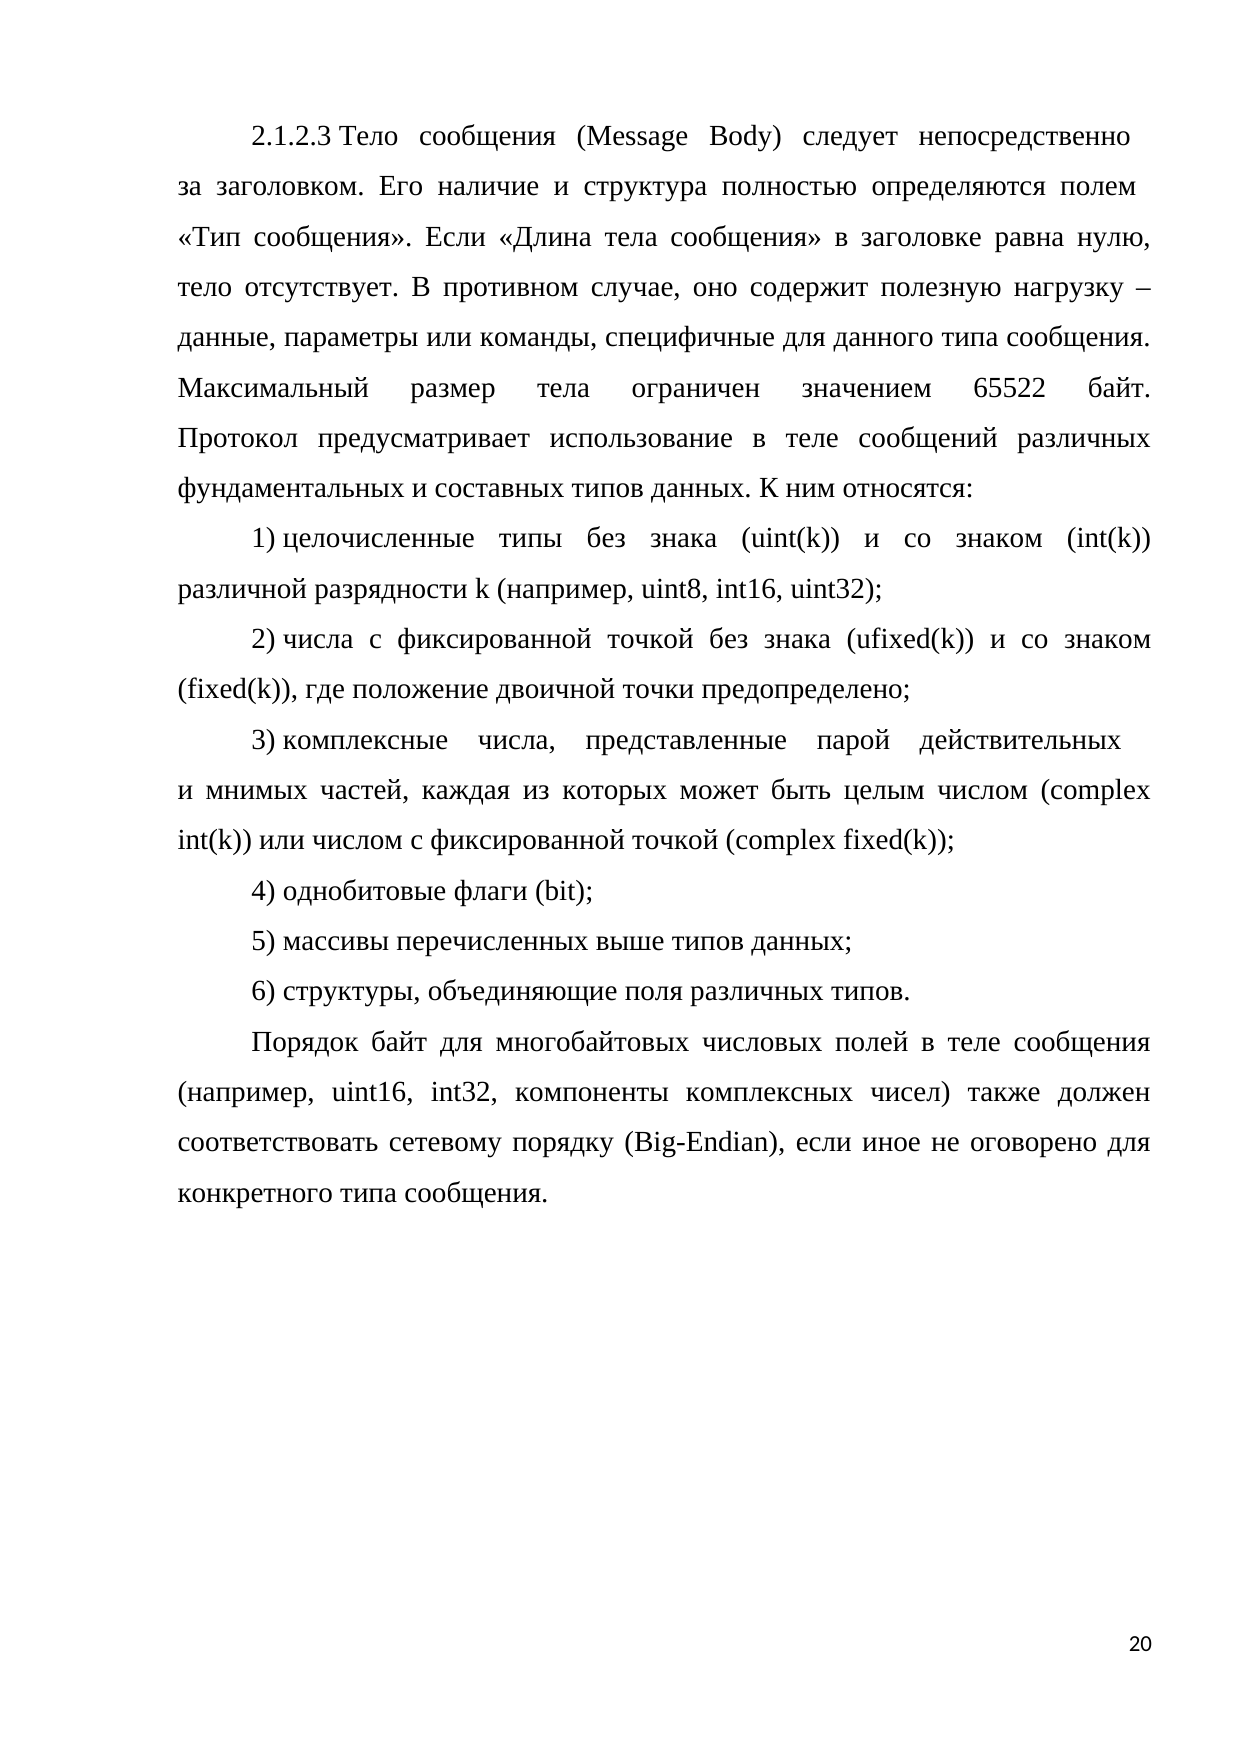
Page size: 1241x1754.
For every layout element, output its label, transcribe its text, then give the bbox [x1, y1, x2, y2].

text структуры, объединяющие поля различных типов. [177, 973, 1152, 1007]
text Порядок байт для многобайтовых числовых полей в теле сообщения (например, uint16, int32, компоненты комплексных чисел) также должен соответствовать сетевому порядку (Big-Endian), если иное не оговорено для конкретного типа сообщения. [177, 1024, 1152, 1208]
list целочисленные типы без знака (uint(k)) и со знаком (int(k)) различной разрядности k (например, uint8, int16, uint32); [177, 521, 1152, 604]
text однобитовые флаги (bit); [177, 873, 1152, 906]
text массивы перечисленных выше типов данных; [177, 923, 1152, 957]
text комплексные числа, представленные парой действительных и мнимых частей, каждая из которых может быть целым числом (complex int(k)) или числом с фиксированной точкой (complex fixed(k)); [177, 722, 1152, 856]
text числа с фиксированной точкой без знака (ufixed(k)) и со знаком (fixed(k)), где положение двоичной точки предопределено; [177, 621, 1152, 705]
text Тело сообщения (Message Body) следует непосредственно за заголовком. Его наличие и структура полностью определяются полем «Тип сообщения». Если «Длина тела сообщения» в заголовке равна нулю, тело отсутствует. В противном случае, оно содержит полезную нагрузку – данные, параметры или команды, специфичные для данного типа сообщения. Максимальный размер тела ограничен значением 65522 байт. Протокол предусматривает использование в теле сообщений различных фундаментальных и составных типов данных. К ним относятся: [177, 118, 1152, 504]
